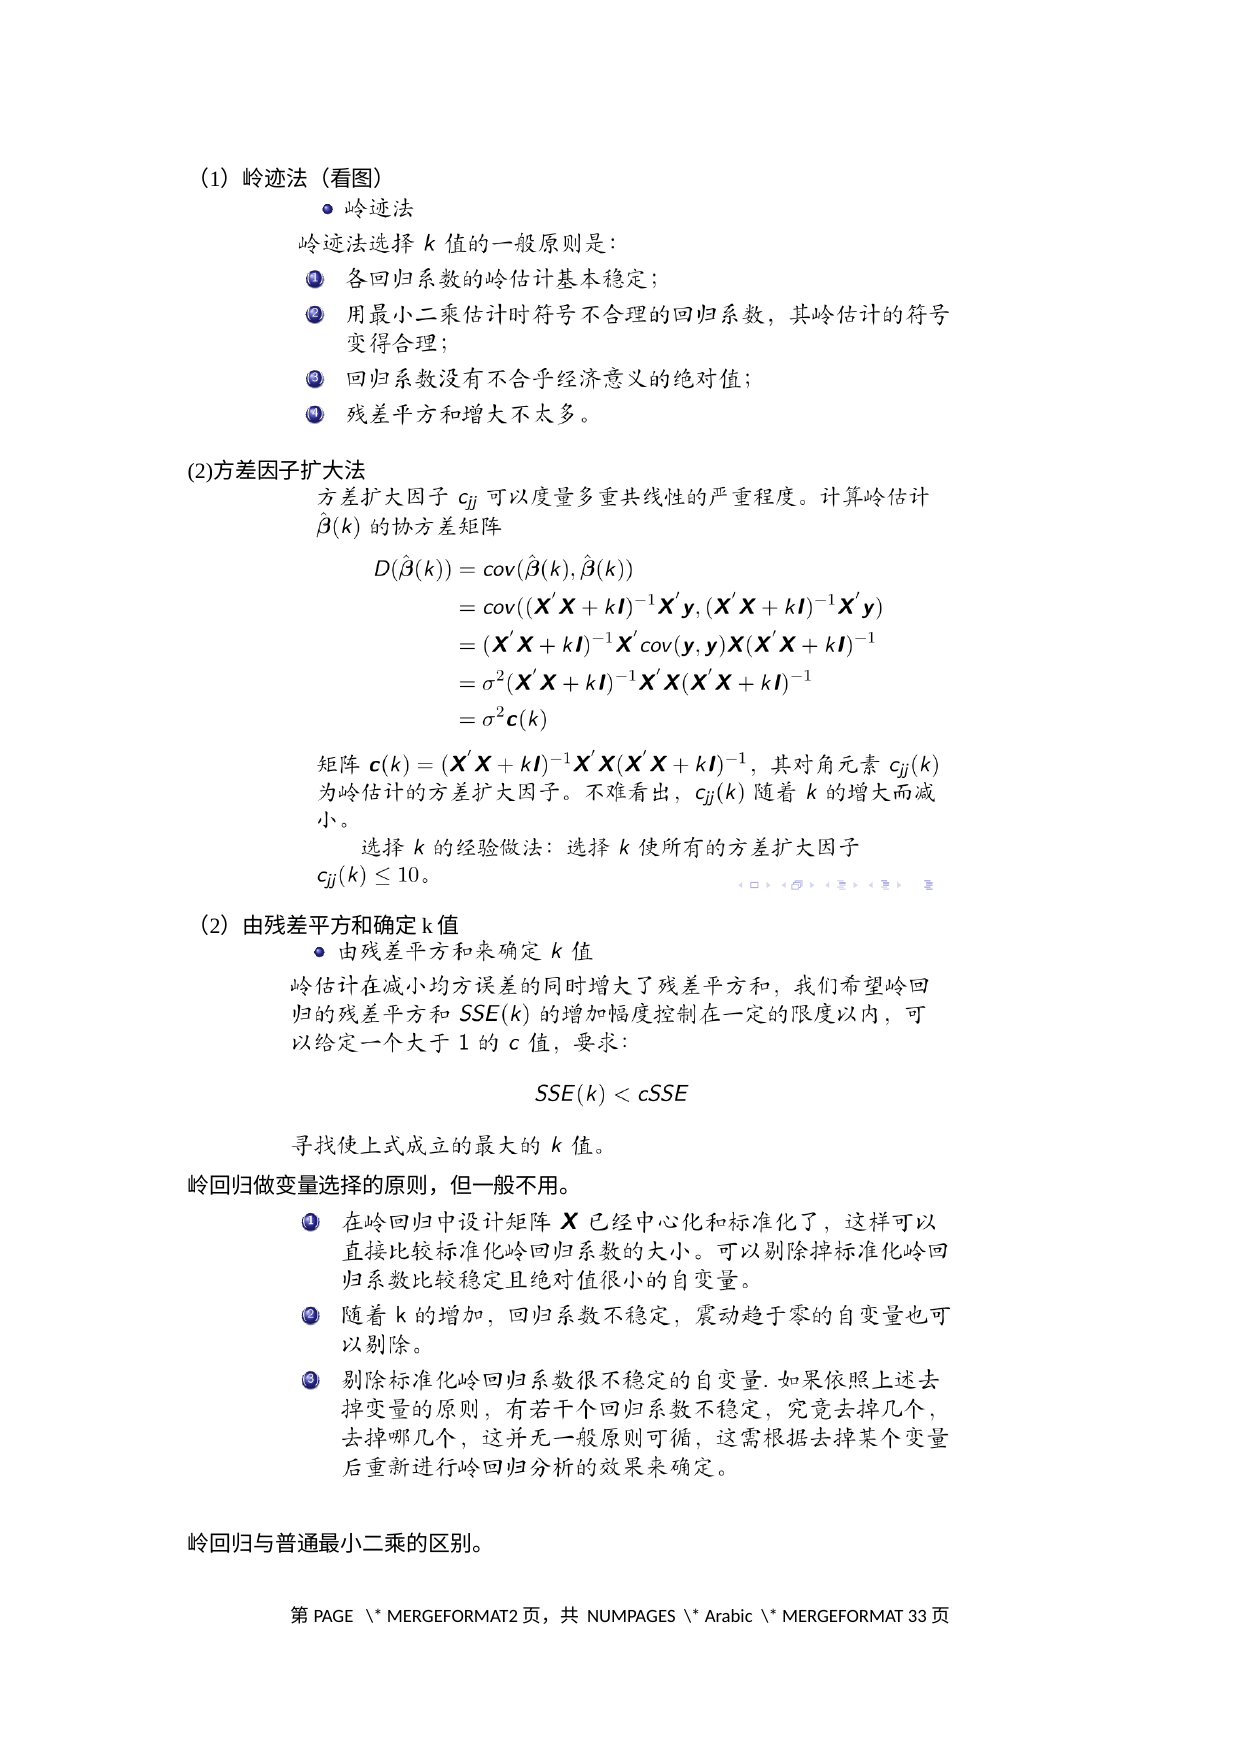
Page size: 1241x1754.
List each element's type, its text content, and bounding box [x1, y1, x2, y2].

list 由残差平方和确定k值 [187, 908, 1053, 940]
picture [262, 1200, 978, 1501]
text 岭回归与普通最小二乘的区别。 [187, 1525, 1053, 1558]
picture [285, 192, 955, 431]
text (2)方差因子扩大法 [187, 453, 1053, 485]
text （1）岭迹法（看图） [187, 160, 1053, 193]
picture [263, 940, 977, 1163]
picture [296, 485, 947, 901]
text 岭回归做变量选择的原则，但一般不用。 [187, 1168, 1053, 1200]
